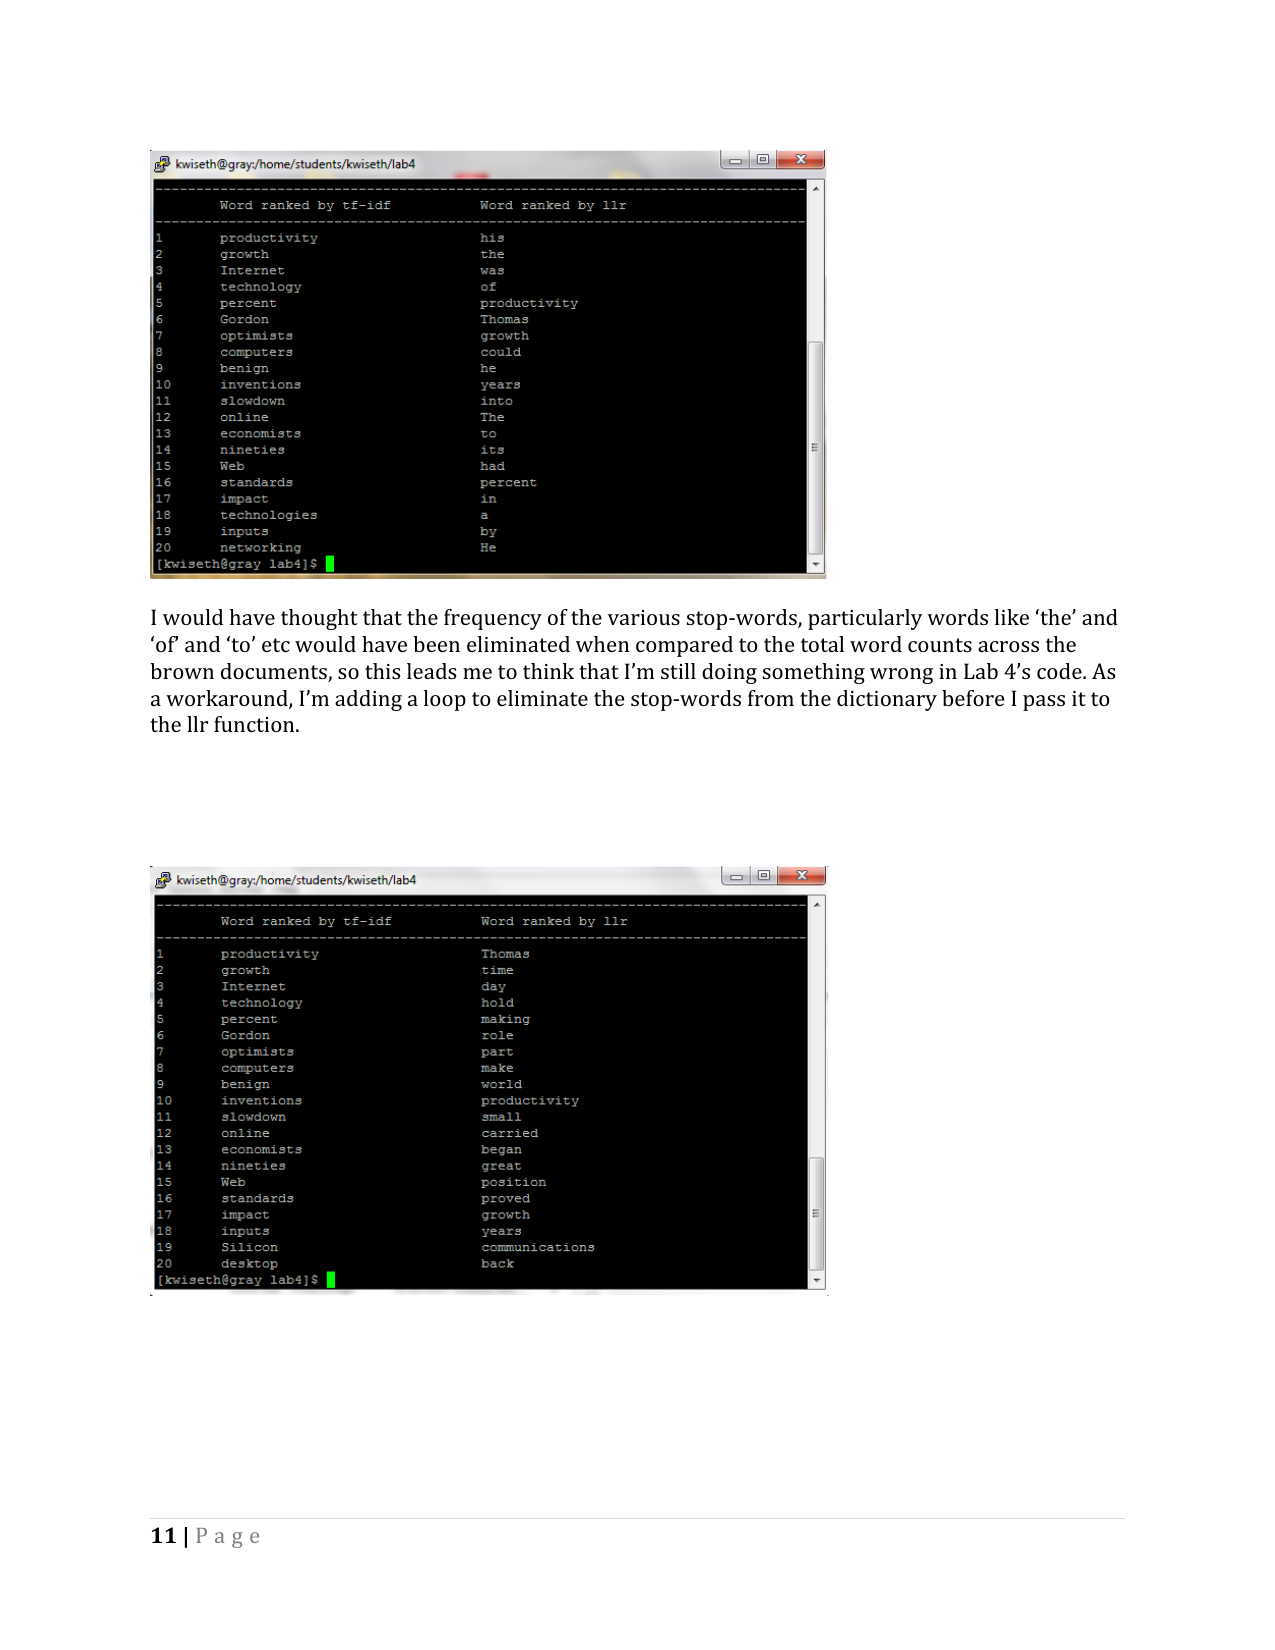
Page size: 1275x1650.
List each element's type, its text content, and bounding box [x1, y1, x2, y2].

picture [150, 866, 829, 1296]
text I would have thought that the frequency of the various stop-words, particularly words like ‘the’ and ‘of’ and ‘to’ etc would have been eliminated when compared to the total word counts across the brown documents, so this leads me to think that I’m still doing something wrong in Lab 4’s code. As a workaround, I’m adding a loop to eliminate the stop-words from the dictionary before I pass it to the llr function. [150, 604, 1125, 738]
picture [150, 150, 827, 579]
